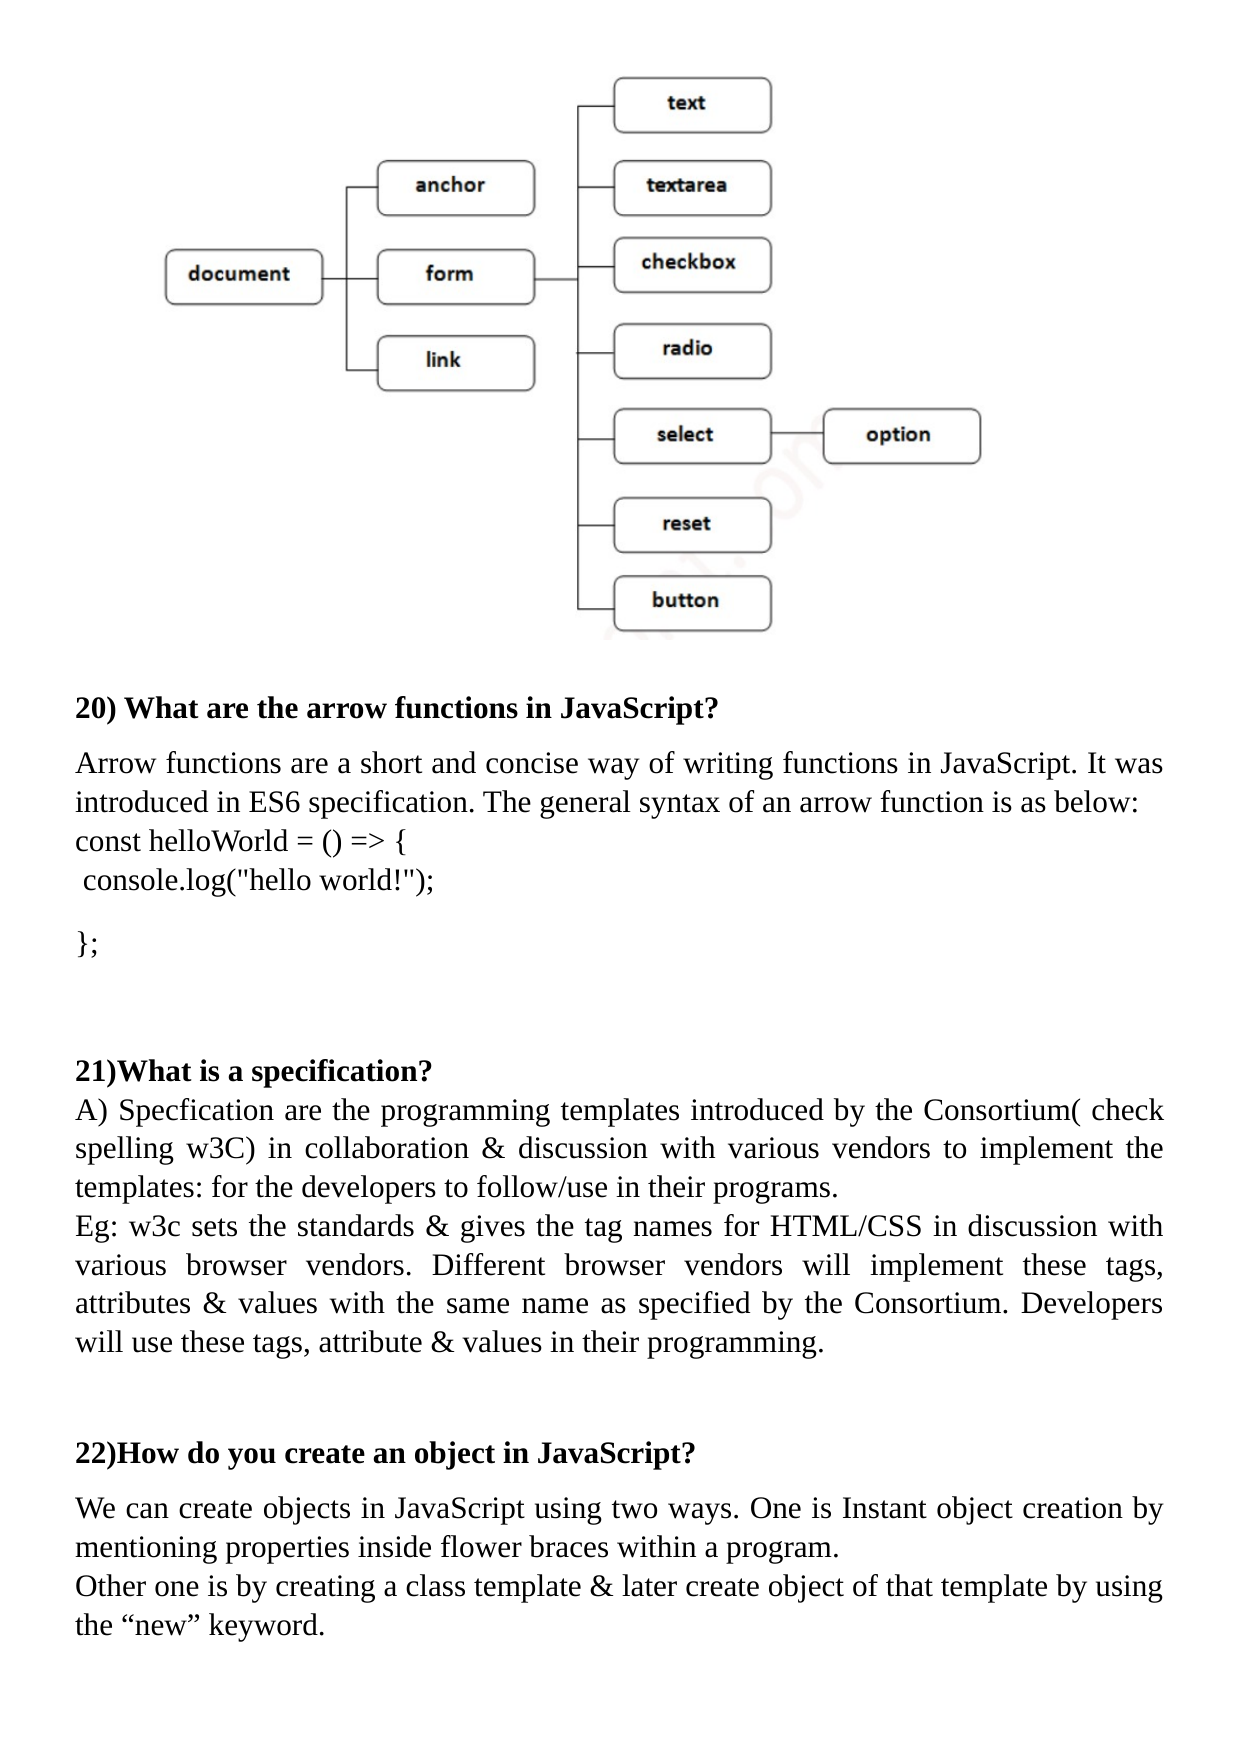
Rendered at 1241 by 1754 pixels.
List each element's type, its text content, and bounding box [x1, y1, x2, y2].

text A) Specfication are the programming templates introduced by the Consortium( check spelling w3C) in collaboration & discussion with various vendors to implement the templates: for the developers to follow/use in their programs. [75, 1091, 1165, 1204]
text Arrow functions are a short and concise way of writing functions in JavaScript. It was introduced in ES6 specification. The general syntax of an arrow function is as below: [75, 745, 1165, 819]
text const helloWorld = () => { [75, 822, 1165, 858]
text 21)What is a specification? [75, 1052, 1165, 1088]
text 20) What are the arrow functions in JavaScript? [75, 689, 1165, 725]
text Other one is by creating a class template & later create object of that template by using the “new” keyword. [75, 1567, 1165, 1642]
text }; [75, 925, 1165, 961]
text 22)How do you create an object in JavaScript? [75, 1434, 1165, 1470]
picture [150, 75, 996, 640]
text console.log("hello world!"); [75, 861, 1165, 897]
text Eg: w3c sets the standards & gives the tag names for HTML/CSS in discussion with various browser vendors. Different browser vendors will implement these tags, attributes & values with the same name as specified by the Consortium. Developers will use these tags, attribute & values in their programming. [75, 1207, 1165, 1359]
text We can create objects in JavaScript using two ways. One is Instant object creation by mentioning properties inside flower braces within a program. [75, 1490, 1165, 1564]
